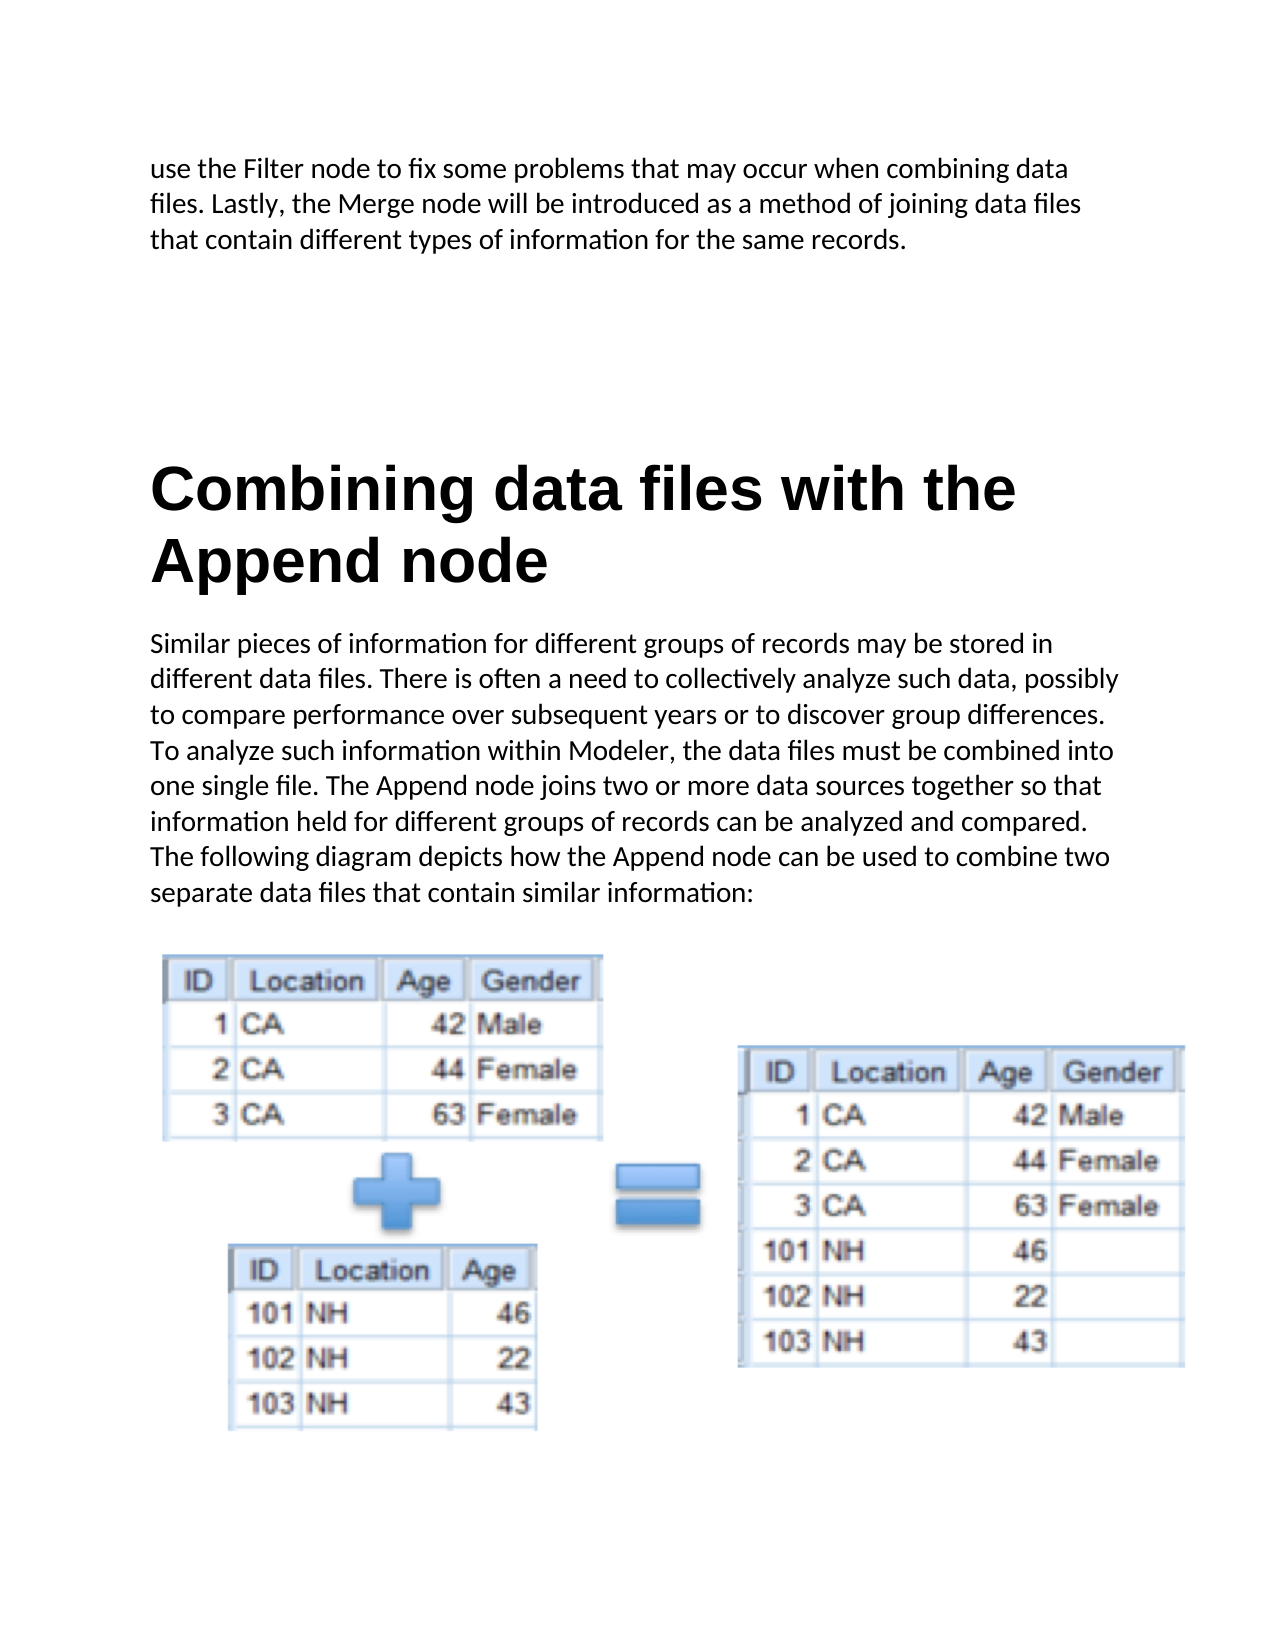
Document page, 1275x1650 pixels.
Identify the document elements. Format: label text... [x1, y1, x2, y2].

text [150, 150, 1125, 257]
subtitle Combining data files with the Append node [150, 452, 1125, 596]
text Similar pieces of information for different groups of records may be stored in different data files. There is often a need to collectively analyze such data, possibly to compare performance over subsequent years or to discover group differences. To analyze such information within Modeler, the data files must be combined into one single file. The Append node joins two or more data sources together so that information held for different groups of records can be analyzed and compared. The following diagram depicts how the Append node can be used to combine two separate data files that contain similar information: [150, 625, 1125, 910]
picture [150, 938, 1200, 1445]
